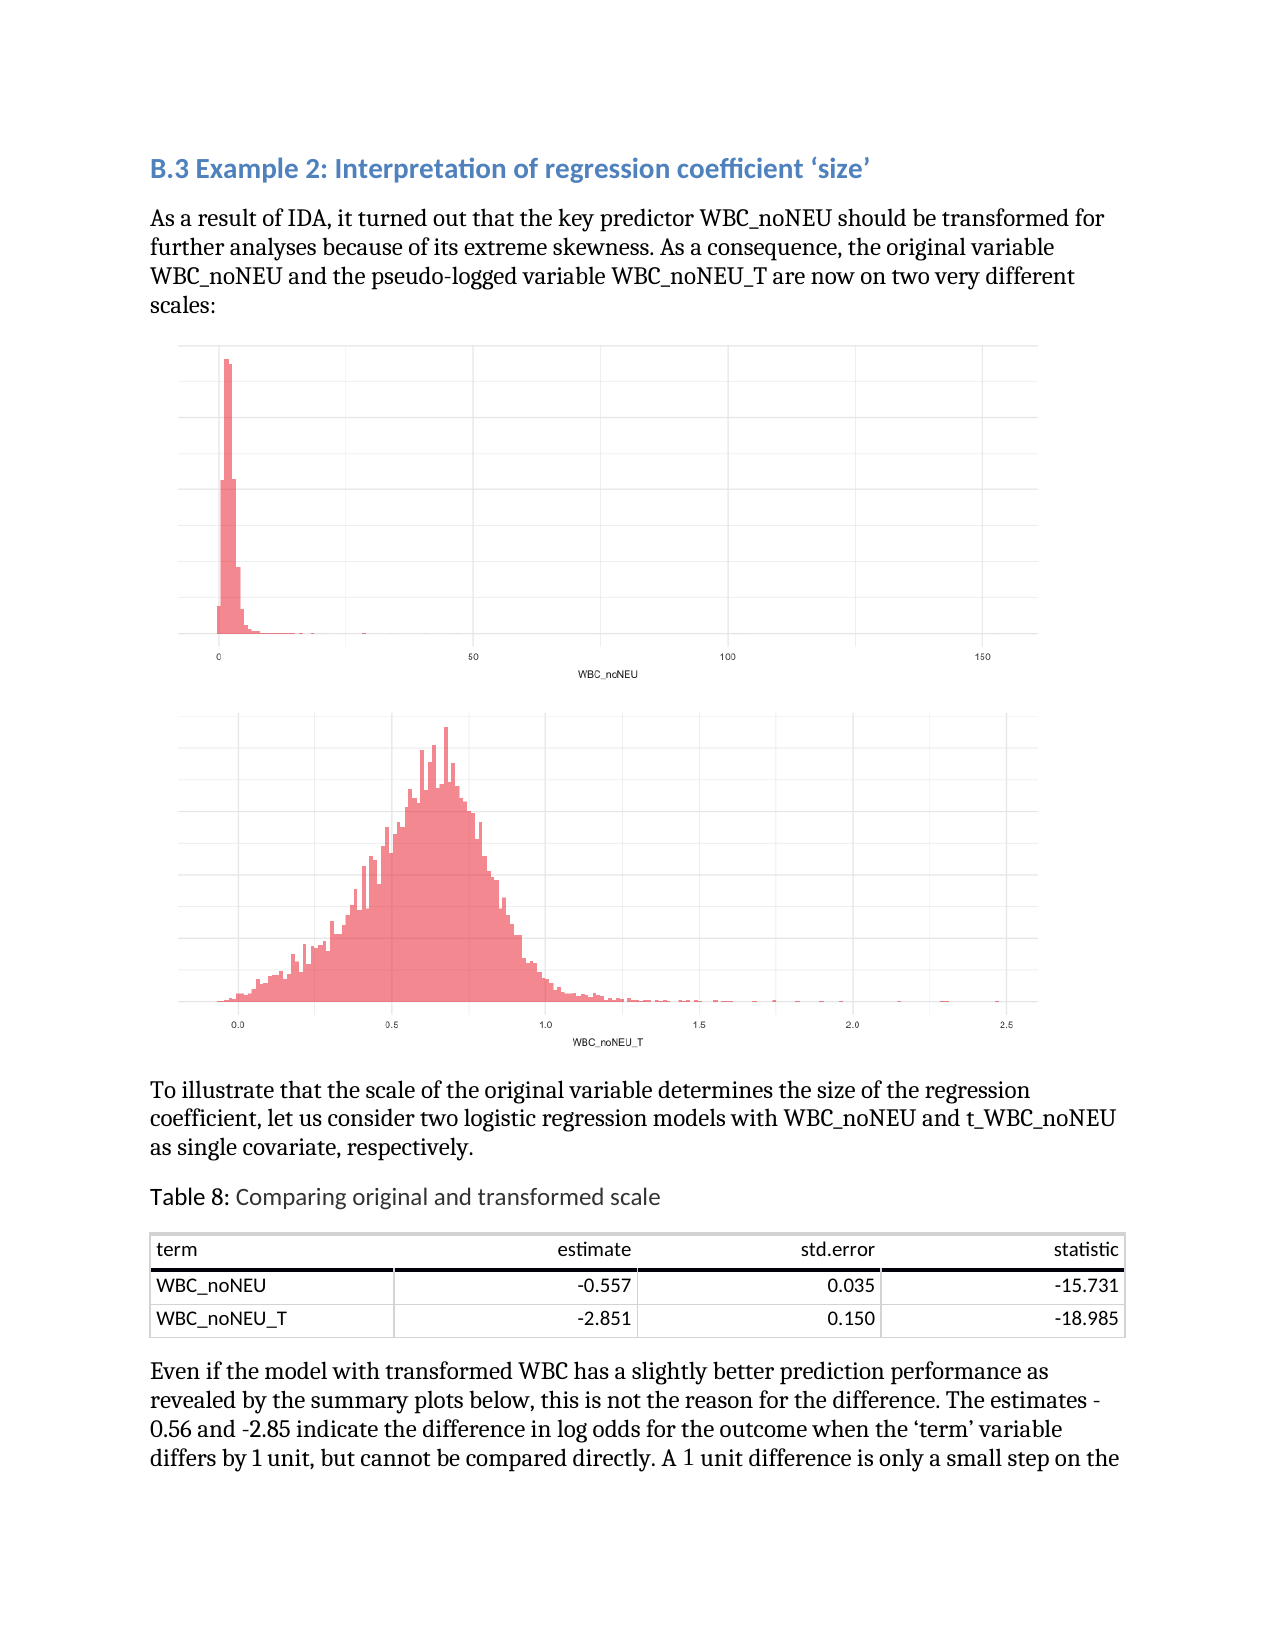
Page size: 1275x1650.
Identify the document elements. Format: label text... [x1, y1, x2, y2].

table_cell -15.731 [882, 1272, 1124, 1304]
table_cell -18.985 [882, 1305, 1124, 1337]
table_cell WBC_noNEU_T [151, 1305, 393, 1337]
picture [168, 706, 1044, 1057]
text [150, 1357, 1125, 1472]
table_header statistic [881, 1236, 1124, 1268]
picture [168, 338, 1044, 689]
table_cell 0.035 [638, 1272, 880, 1304]
table_cell -2.851 [395, 1305, 637, 1337]
table_header term [151, 1236, 394, 1268]
table_header estimate [394, 1236, 637, 1268]
table_cell 0.150 [638, 1305, 880, 1337]
table_cell WBC_noNEU [151, 1272, 393, 1304]
text As a result of IDA, it turned out that the key predictor WBC_noNEU should be transformed for further analyses because of its extreme skewness. As a consequence, the original variable WBC_noNEU and the pseudo-logged variable WBC_noNEU_T are now on two very different scales: [150, 204, 1125, 319]
table_cell -0.557 [395, 1272, 637, 1304]
subtitle B.3 Example 2: Interpretation of regression coefficient ‘size’ [150, 150, 1125, 186]
text To illustrate that the scale of the original variable determines the size of the regression coefficient, let us consider two logistic regression models with WBC_noNEU and t_WBC_noNEU as single covariate, respectively. [150, 1076, 1125, 1162]
table_header std.error [638, 1236, 881, 1268]
